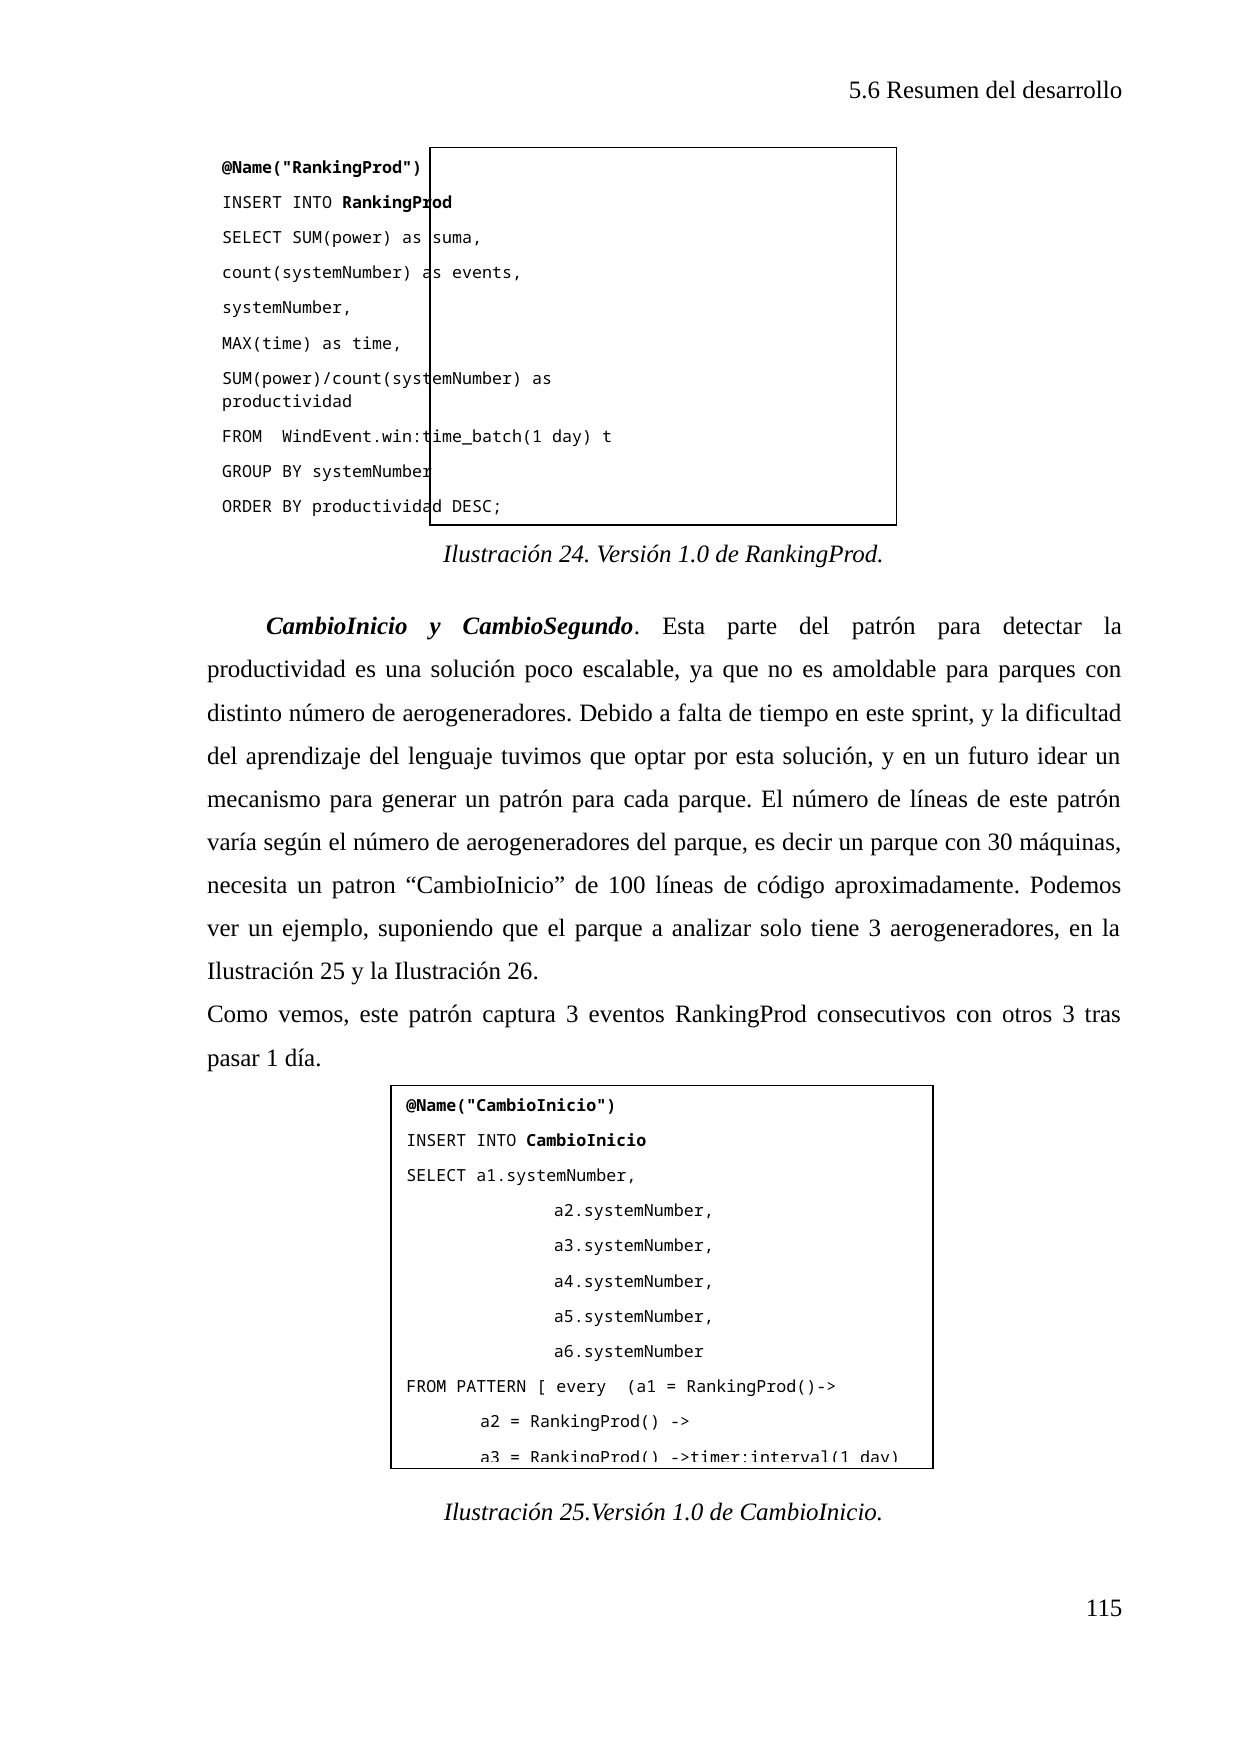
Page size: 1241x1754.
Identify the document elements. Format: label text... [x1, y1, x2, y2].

text Ilustración 24. Versión 1.0 de RankingProd. [207, 539, 1122, 568]
text Ilustración 25.Versión 1.0 de CambioInicio. [207, 1497, 1122, 1526]
text CambioInicio y CambioSegundo. Esta parte del patrón para detectar la productividad es una solución poco escalable, ya que no es amoldable para parques con distinto número de aerogeneradores. Debido a falta de tiempo en este sprint, y la dificultad del aprendizaje del lenguaje tuvimos que optar por esta solución, y en un futuro idear un mecanismo para generar un patrón para cada parque. El número de líneas de este patrón varía según el número de aerogeneradores del parque, es decir un parque con 30 máquinas, necesita un patron “CambioInicio” de 100 líneas de código aproximadamente. Podemos ver un ejemplo, suponiendo que el parque a analizar solo tiene 3 aerogeneradores, en la Ilustración 25 y la Ilustración 26. [207, 611, 1122, 985]
text Como vemos, este patrón captura 3 eventos RankingProd consecutivos con otros 3 tras pasar 1 día. [207, 999, 1122, 1071]
